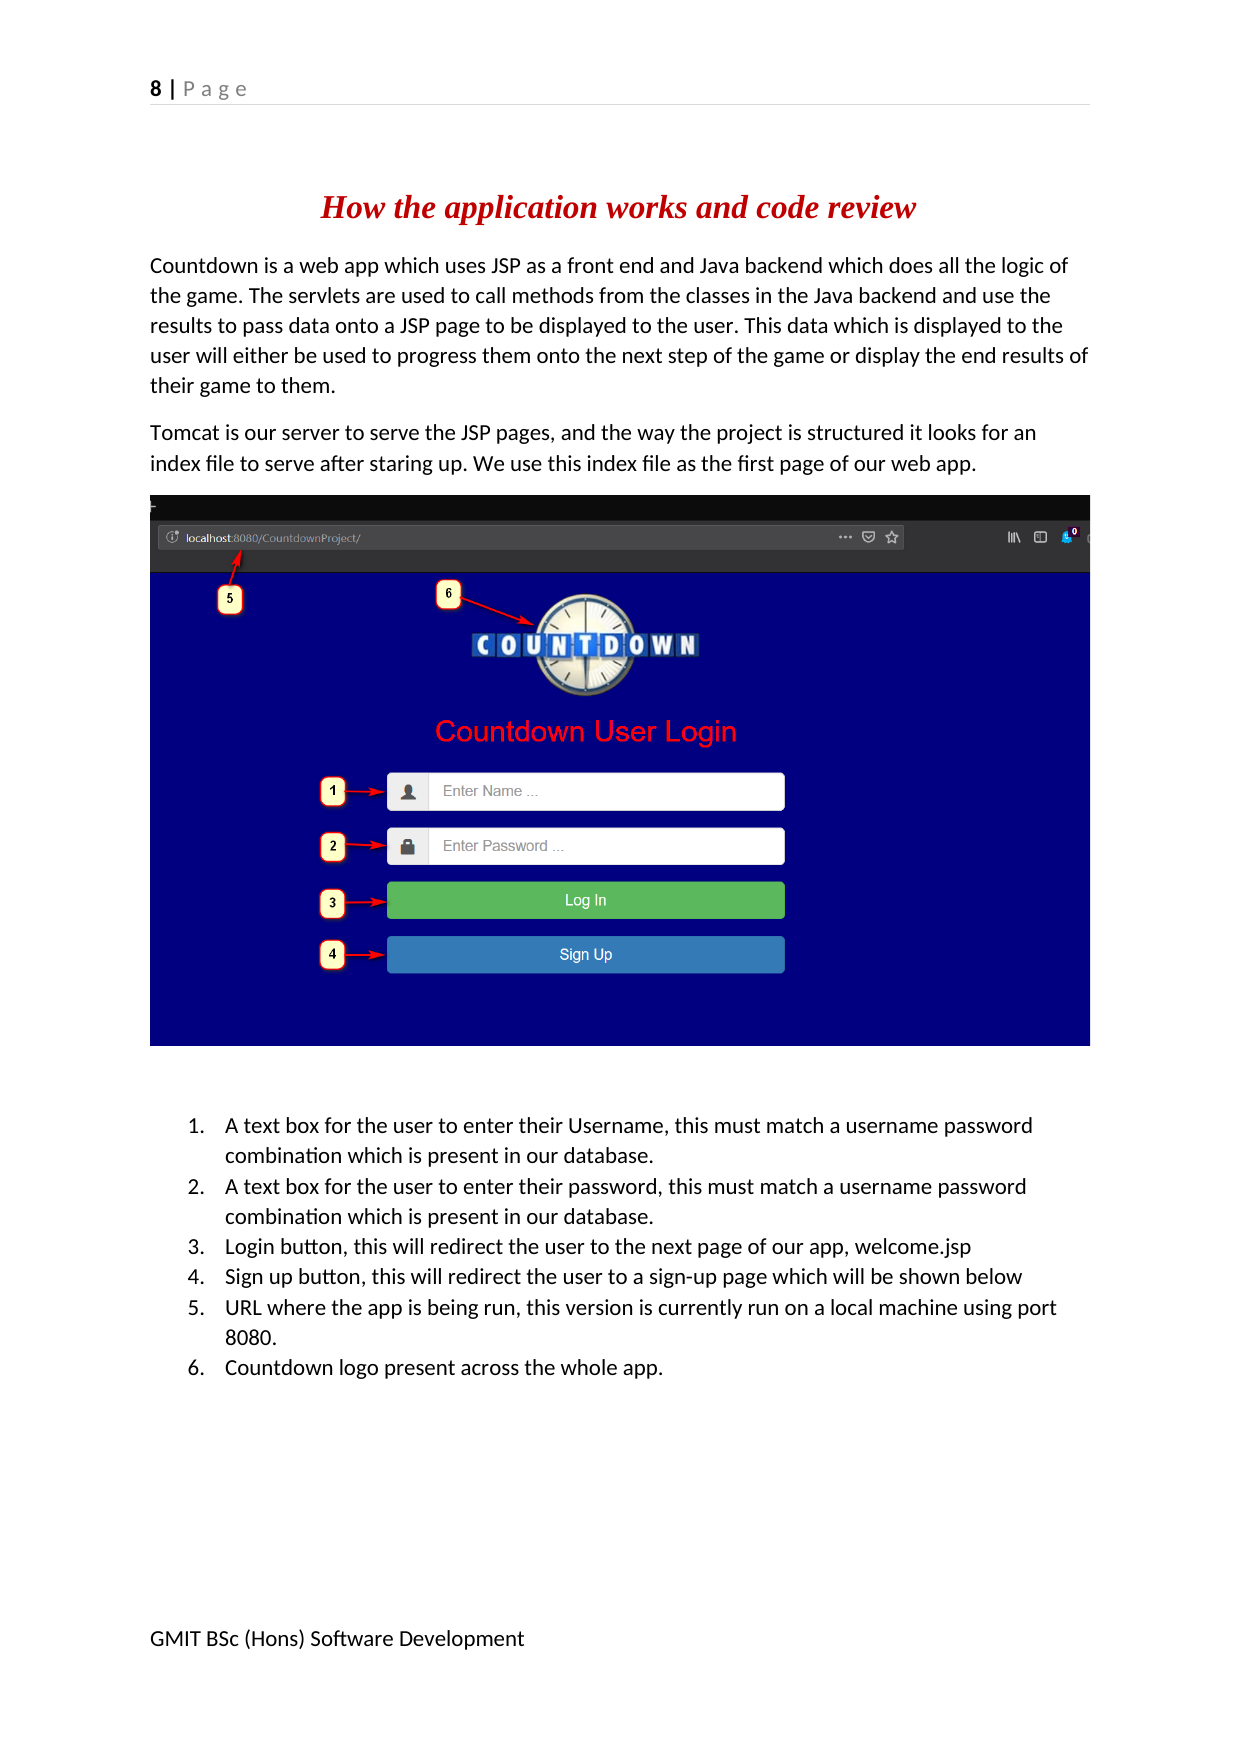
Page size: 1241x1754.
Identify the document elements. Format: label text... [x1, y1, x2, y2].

list A text box for the user to enter their password, this must match a username password combination which is present in our database. [187, 1172, 1090, 1230]
list Login button, this will redirect the user to the next page of our app, welcome.jsp [187, 1232, 1090, 1260]
list Sign up button, this will redirect the user to a sign-up page which will be shown below [187, 1262, 1090, 1290]
text Tomcat is our server to serve the JSP pages, and the way the project is structured it looks for an index file to serve after staring up. We use this index file as the first page of our web app. [150, 418, 1090, 477]
subtitle How the application works and code review [150, 187, 1090, 226]
text Countdown is a web app which uses JSP as a front end and Java backend which does all the logic of the game. The servlets are used to call methods from the classes in the Java backend and use the results to pass data onto a JSP page to be displayed to the user. This data which is displayed to the user will either be used to progress them onto the next step of the game or display the end results of their game to them. [150, 251, 1090, 400]
list A text box for the user to enter their Username, this must match a username password combination which is present in our database. [187, 1111, 1090, 1169]
picture [150, 495, 1091, 1046]
list Countdown logo present across the whole app. [187, 1353, 1090, 1381]
list URL where the app is being run, this version is currently run on a local machine using port 8080. [187, 1293, 1090, 1351]
